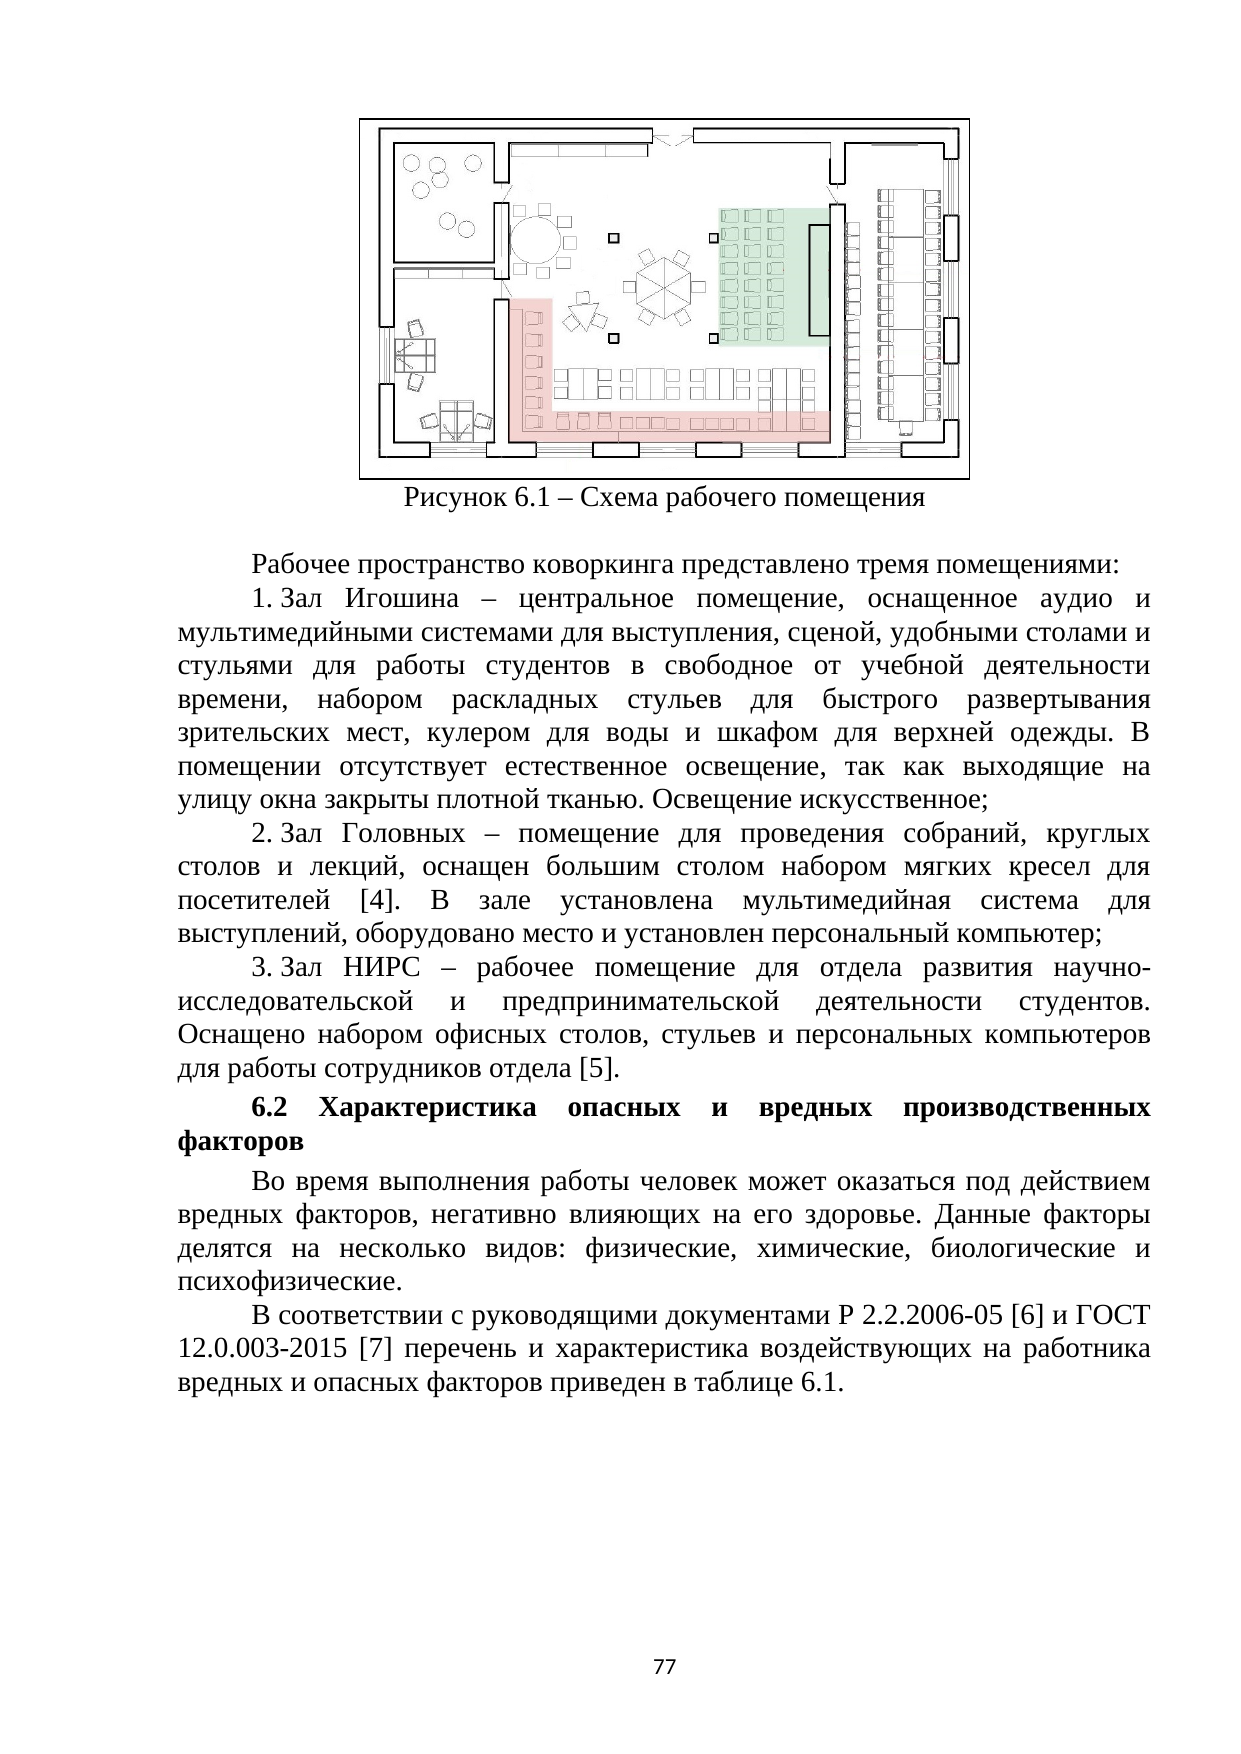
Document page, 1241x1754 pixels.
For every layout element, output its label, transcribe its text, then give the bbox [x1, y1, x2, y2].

text Рабочее пространство коворкинга представлено тремя помещениями: [177, 547, 1152, 580]
picture [360, 120, 969, 478]
text Во время выполнения работы человек может оказаться под действием вредных факторов, негативно влияющих на его здоровье. Данные факторы делятся на несколько видов: физические, химические, биологические и психофизические. [177, 1163, 1152, 1297]
text 6.2 Характеристика опасных и вредных производственных факторов [177, 1089, 1152, 1157]
text Рисунок 6.1 – Схема рабочего помещения [177, 479, 1152, 513]
list Зал Игошина – центральное помещение, оснащенное аудио и мультимедийными системами для выступления, сценой, удобными столами и стульями для работы студентов в свободное от учебной деятельности времени, набором раскладных стульев для быстрого развертывания зрительских мест, кулером для воды и шкафом для верхней одежды. В помещении отсутствует естественное освещение, так как выходящие на улицу окна закрыты плотной тканью. Освещение искусственное; [177, 580, 1152, 815]
list Зал НИРС – рабочее помещение для отдела развития научно-исследовательской и предпринимательской деятельности студентов. Оснащено набором офисных столов, стульев и персональных компьютеров для работы сотрудников отдела [5]. [177, 949, 1152, 1083]
text В соответствии с руководящими документами Р 2.2.2006-05 [6] и ГОСТ 12.0.003-2015 [7] перечень и характеристика воздействующих на работника вредных и опасных факторов приведен в таблице 6.1. [177, 1297, 1152, 1398]
list Зал Головных – помещение для проведения собраний, круглых столов и лекций, оснащен большим столом набором мягких кресел для посетителей [4]. В зале установлена мультимедийная система для выступлений, оборудовано место и установлен персональный компьютер; [177, 815, 1152, 949]
